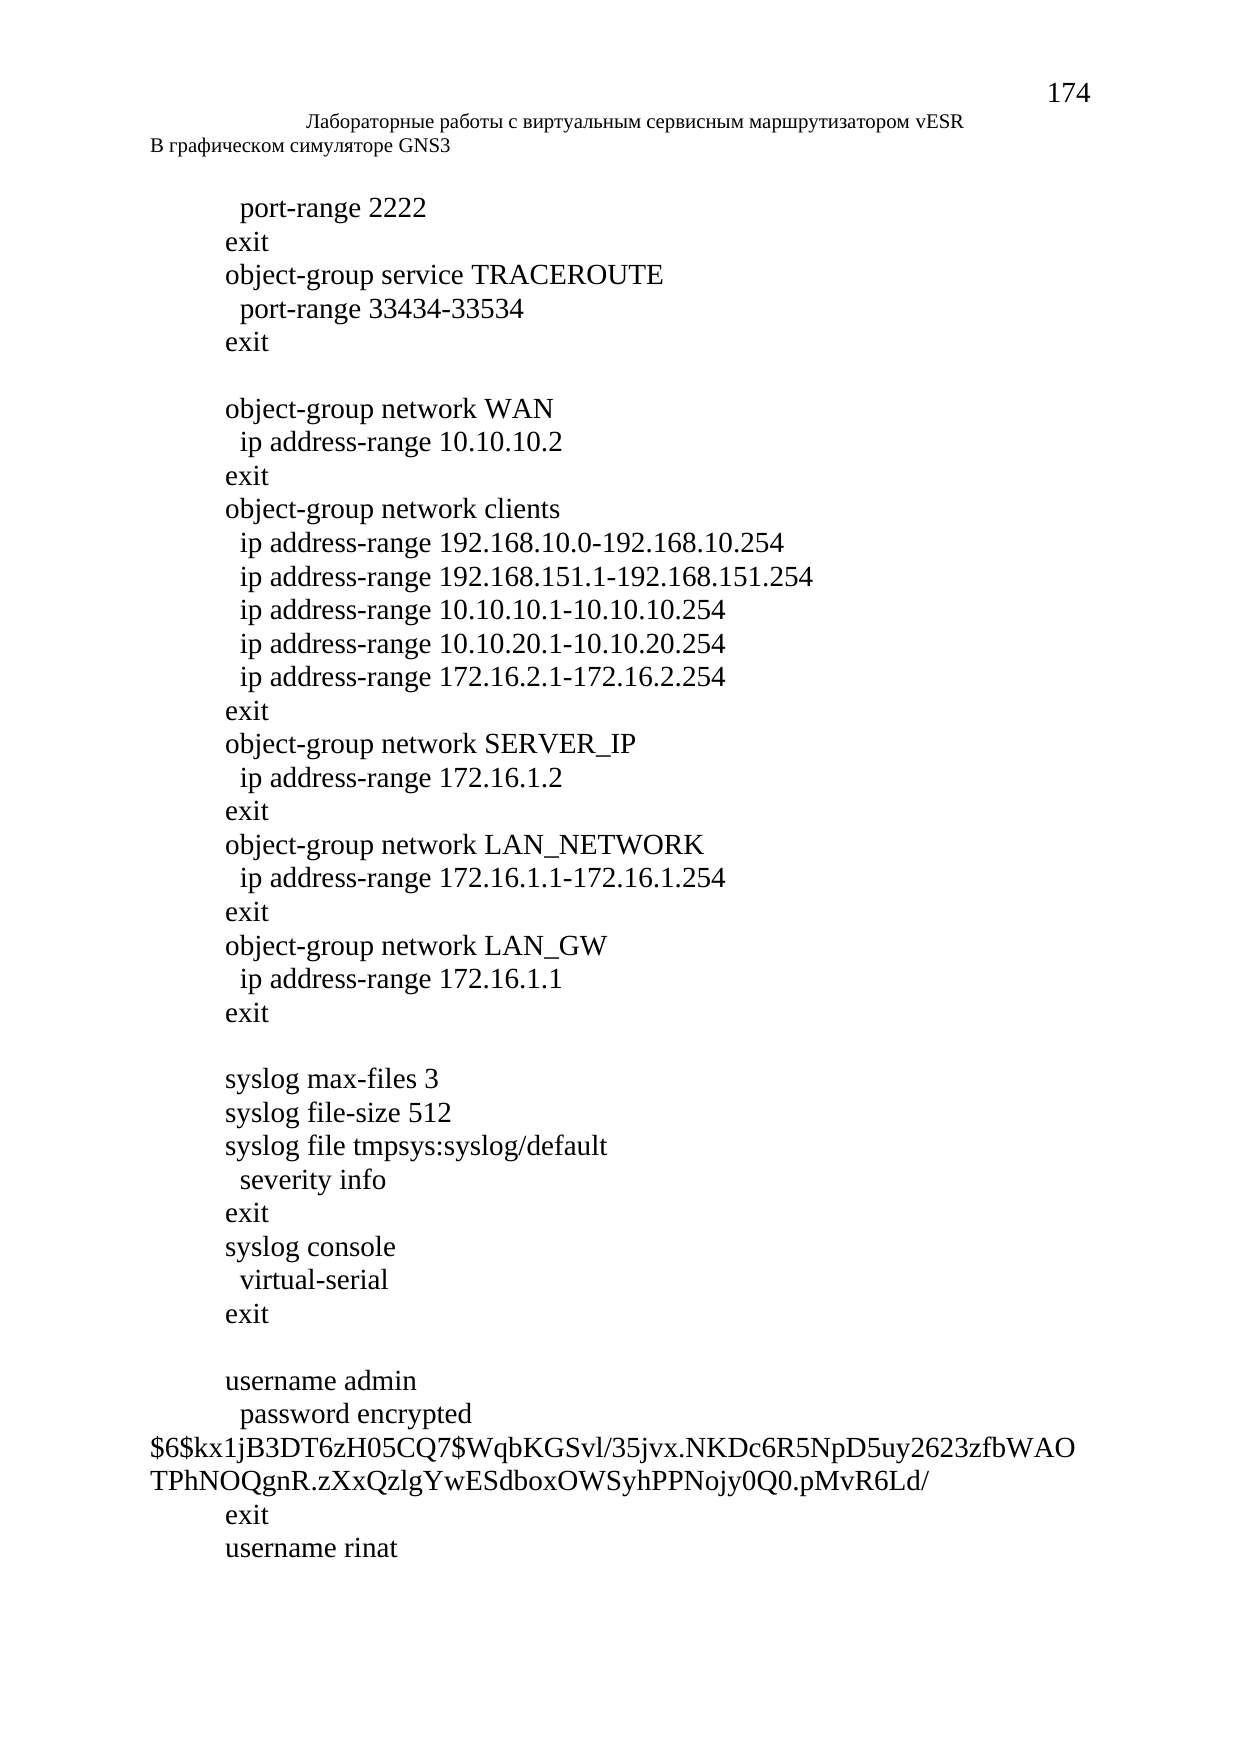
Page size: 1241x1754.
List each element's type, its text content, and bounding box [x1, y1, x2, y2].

text exit [150, 693, 1090, 726]
text exit [150, 1497, 1090, 1530]
text virtual-serial [150, 1262, 1090, 1296]
text ip address-range 192.168.10.0-192.168.10.254 [150, 525, 1090, 559]
text exit [150, 1195, 1090, 1229]
text exit [150, 224, 1090, 257]
text exit [150, 1296, 1090, 1329]
text object-group service TRACEROUTE [150, 257, 1090, 291]
text object-group network WAN [150, 391, 1090, 424]
text exit [150, 894, 1090, 928]
text port-range 2222 [150, 190, 1090, 224]
text username admin [150, 1363, 1090, 1396]
text syslog max-files 3 [150, 1061, 1090, 1095]
text exit [150, 995, 1090, 1028]
text ip address-range 172.16.1.1-172.16.1.254 [150, 861, 1090, 894]
text ip address-range 172.16.2.1-172.16.2.254 [150, 659, 1090, 693]
text ip address-range 10.10.10.2 [150, 424, 1090, 458]
text syslog file-size 512 [150, 1095, 1090, 1128]
text password encrypted $6$kx1jB3DT6zH05CQ7$WqbKGSvl/35jvx.NKDc6R5NpD5uy2623zfbWAOTPhNOQgnR.zXxQzlgYwESdboxOWSyhPPNojy0Q0.pMvR6Ld/ [150, 1396, 1090, 1497]
text ip address-range 192.168.151.1-192.168.151.254 [150, 559, 1090, 592]
text object-group network LAN_NETWORK [150, 827, 1090, 861]
text exit [150, 324, 1090, 358]
text ip address-range 10.10.20.1-10.10.20.254 [150, 626, 1090, 659]
text ip address-range 10.10.10.1-10.10.10.254 [150, 592, 1090, 626]
text severity info [150, 1162, 1090, 1195]
text syslog console [150, 1229, 1090, 1262]
text object-group network clients [150, 492, 1090, 525]
text port-range 33434-33534 [150, 291, 1090, 324]
text exit [150, 458, 1090, 492]
text ip address-range 172.16.1.1 [150, 961, 1090, 995]
text syslog file tmpsys:syslog/default [150, 1128, 1090, 1162]
text username rinat [150, 1530, 1090, 1564]
text object-group network SERVER_IP [150, 726, 1090, 760]
text object-group network LAN_GW [150, 928, 1090, 961]
text exit [150, 793, 1090, 827]
text ip address-range 172.16.1.2 [150, 760, 1090, 793]
